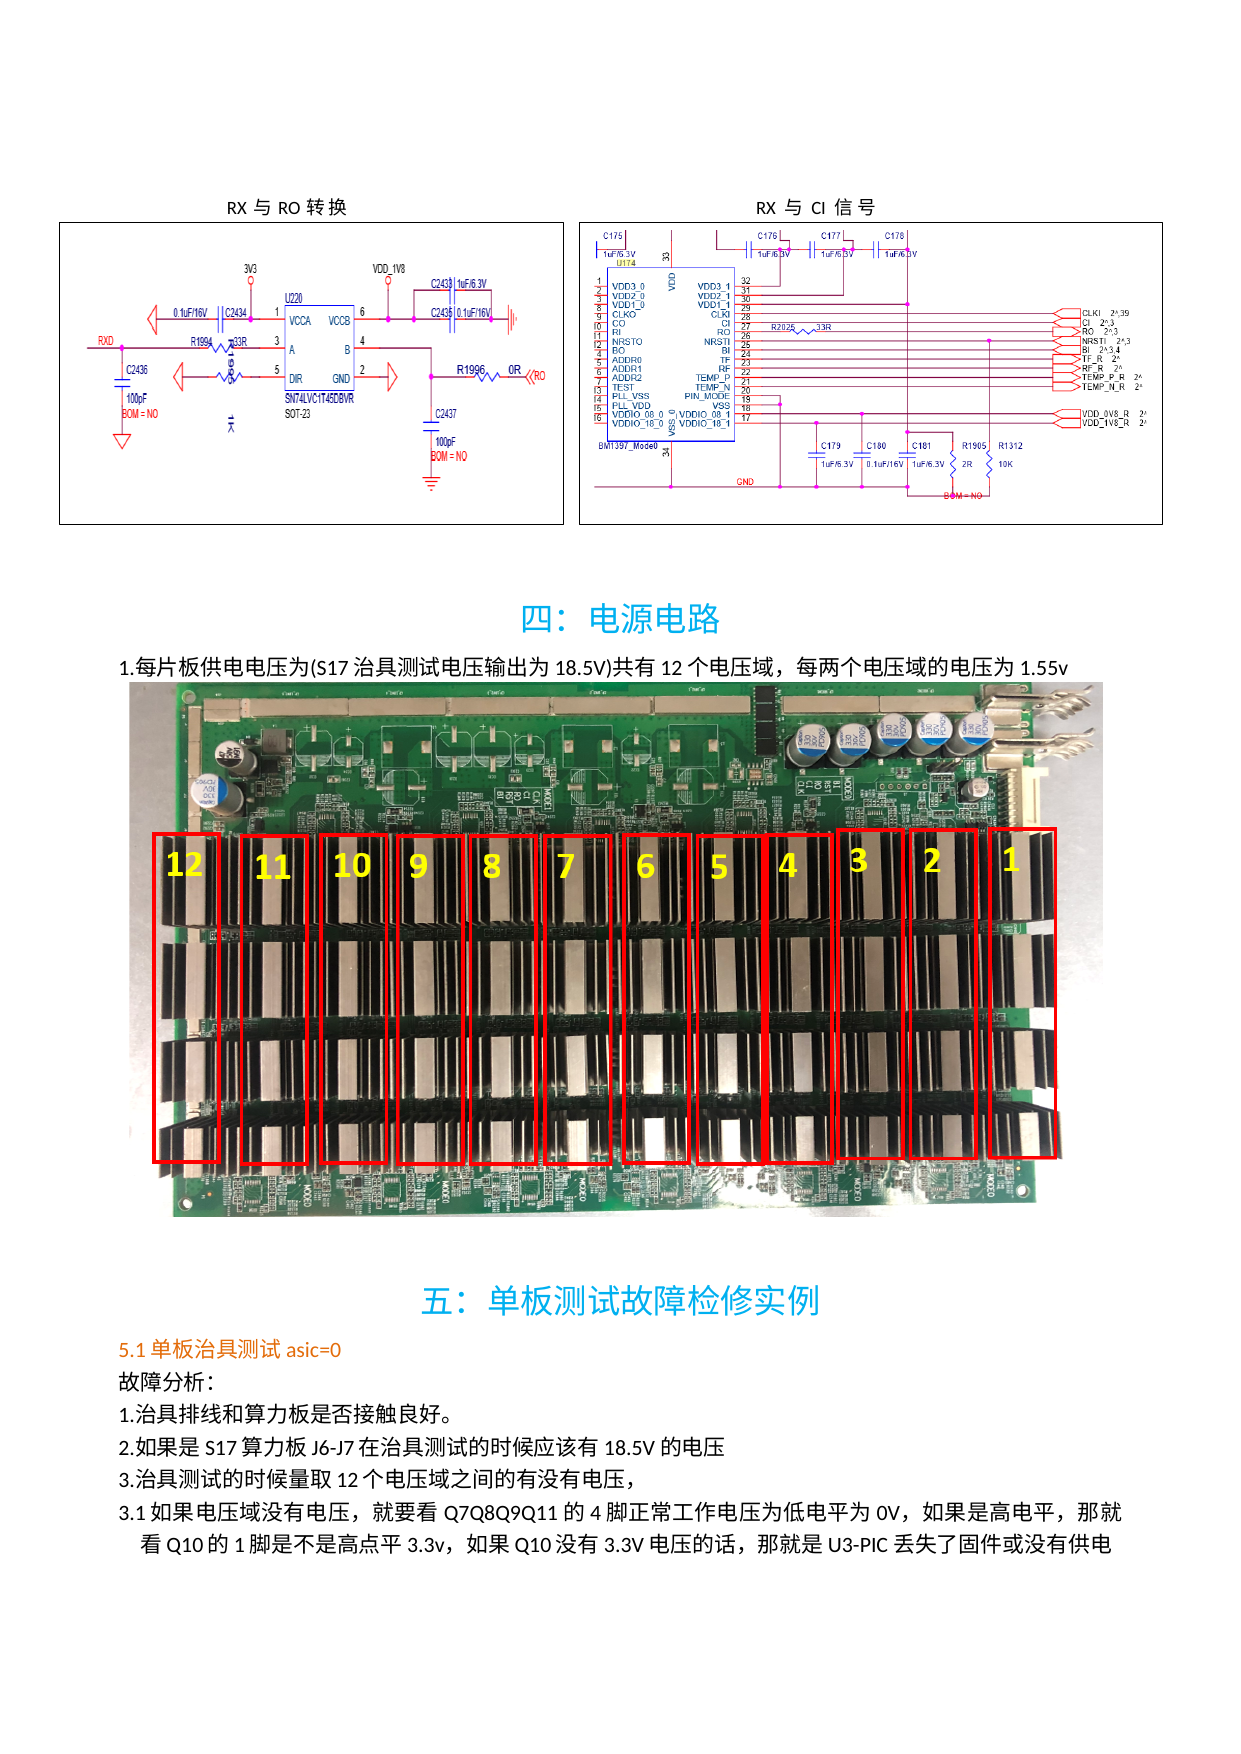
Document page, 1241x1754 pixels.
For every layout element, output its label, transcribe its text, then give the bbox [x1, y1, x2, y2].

text 四：电源电路 [118, 584, 1122, 649]
text 3.1如果电压域没有电压，就要看Q7Q8Q9Q11 的4脚正常工作电压为低电平为0V，如果是高电平，那就看Q10的1脚是不是高点平3.3v，如果Q10没有3.3V电压的话，那就是U3-PIC 丢失了固件或没有供电 [118, 1494, 1122, 1559]
picture [74, 230, 548, 494]
picture [594, 230, 1147, 508]
picture [129, 682, 1111, 1217]
text 五：单板测试故障检修实例 [118, 1267, 1122, 1332]
text 1.每片板供电电压为(S17治具测试电压输出为18.5V)共有12个电压域，每两个电压域的电压为1.55v [118, 649, 1122, 682]
text 5.1单板治具测试asic=0 [118, 1332, 1122, 1364]
text 1.治具排线和算力板是否接触良好。 [118, 1397, 1122, 1429]
text 3.治具测试的时候量取12个电压域之间的有没有电压， [118, 1462, 1122, 1494]
text 故障分析： [118, 1364, 1122, 1397]
text 2.如果是S17算力板J6-J7在治具测试的时候应该有18.5V 的电压 [118, 1429, 1122, 1462]
